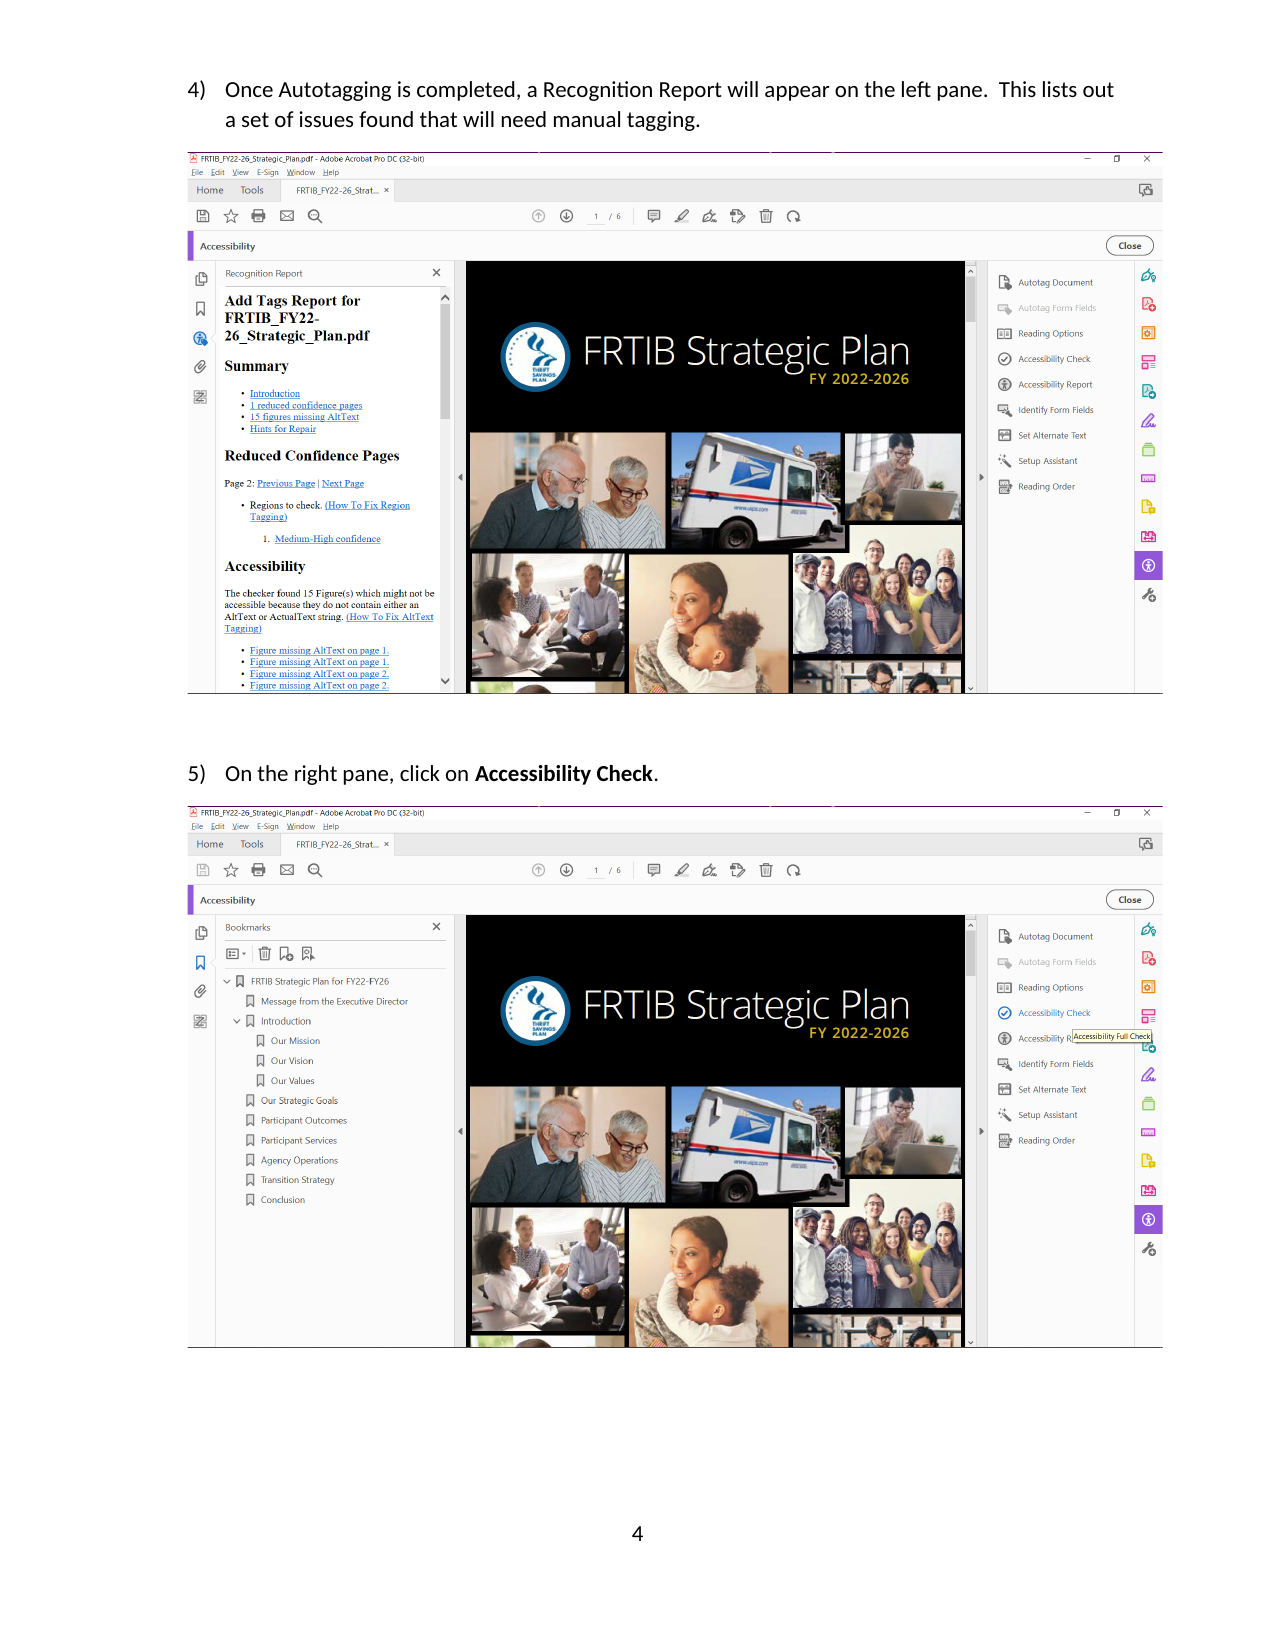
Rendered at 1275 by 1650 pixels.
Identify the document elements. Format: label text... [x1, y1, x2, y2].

list On the right pane, click on Accessibility Check. [187, 759, 1125, 787]
picture [187, 152, 1163, 694]
picture [187, 806, 1163, 1348]
list Once Autotagging is completed, a Recognition Report will appear on the left pane. This lists out a set of issues found that will need manual tagging. [187, 75, 1125, 133]
